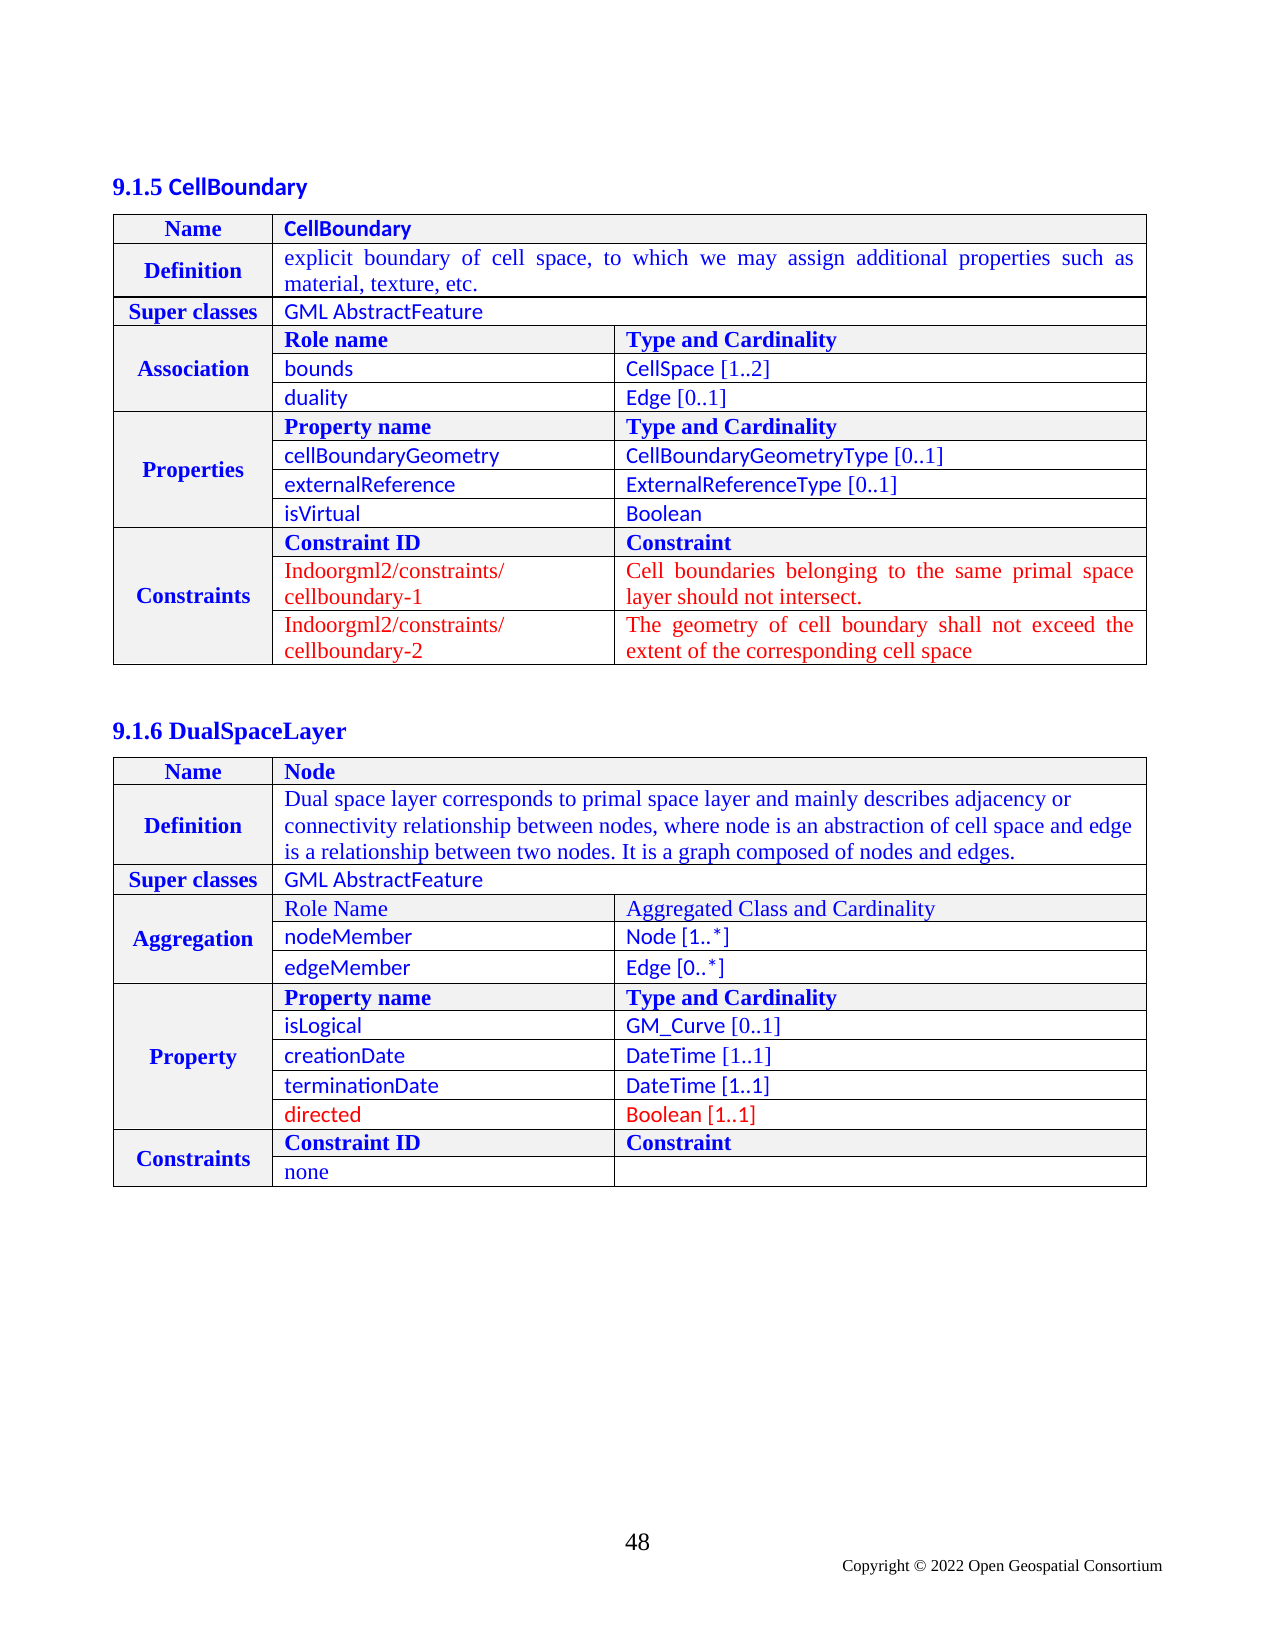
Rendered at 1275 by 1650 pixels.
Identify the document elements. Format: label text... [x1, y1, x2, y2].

table_cell Type and Cardinality [615, 412, 1146, 440]
table_cell GM_Curve [0..1] [615, 1011, 1146, 1039]
table_cell Aggregation [114, 895, 272, 982]
table_cell Role name [273, 326, 614, 353]
table_cell Node [1..*] [615, 922, 1146, 950]
table_cell nodeMember [273, 922, 614, 950]
subtitle CellBoundary [112, 175, 1162, 201]
table_header Node [273, 758, 1146, 784]
table_cell CellSpace [1..2] [615, 354, 1146, 382]
table_cell Indoorgml2/constraints/ cellboundary-1 [273, 557, 614, 610]
table_header Name [114, 215, 272, 243]
table_cell DateTime [1..1] [615, 1040, 1146, 1069]
table_cell [615, 1157, 1146, 1186]
table_cell bounds [273, 354, 614, 382]
table_cell creationDate [273, 1040, 614, 1069]
table_cell Boolean [1..1] [615, 1100, 1146, 1128]
table_cell Property name [273, 412, 614, 440]
table_cell none [273, 1157, 614, 1186]
table_cell Constraint [615, 528, 1146, 556]
table_cell Definition [114, 244, 272, 296]
table_cell CellBoundaryGeometryType [0..1] [615, 441, 1146, 469]
table_cell Cell boundaries belonging to the same primal space layer should not intersect. [615, 557, 1146, 610]
table_header CellBoundary [273, 215, 1146, 243]
table_cell Property name [273, 984, 614, 1010]
table_cell Constraint ID [273, 1130, 614, 1156]
table_cell Super classes [114, 298, 272, 325]
table_cell Type and Cardinality [615, 984, 1146, 1010]
table_cell Role Name [273, 895, 614, 921]
table_cell Constraints [114, 528, 272, 663]
table_cell cellBoundaryGeometry [273, 441, 614, 469]
table_cell Constraint ID [273, 528, 614, 556]
subtitle DualSpaceLayer [112, 718, 1162, 744]
table_cell Constraints [114, 1130, 272, 1186]
table_cell Property [114, 984, 272, 1128]
table_cell edgeMember [273, 951, 614, 982]
table_cell Constraint [615, 1130, 1146, 1156]
table_cell Dual space layer corresponds to primal space layer and mainly describes adjacency or connectivity relationship between nodes, where node is an abstraction of cell space and edge is a relationship between two nodes. It is a graph composed of nodes and edges. [273, 785, 1146, 864]
table_cell Properties [114, 412, 272, 527]
table_cell Aggregated Class and Cardinality [615, 895, 1146, 921]
table_cell GML AbstractFeature [273, 298, 1146, 325]
table_cell directed [273, 1100, 614, 1128]
table_cell Super classes [114, 865, 272, 894]
table_cell Type and Cardinality [615, 326, 1146, 353]
table_cell Definition [114, 785, 272, 864]
table_header Name [114, 758, 272, 784]
table_cell explicit boundary of cell space, to which we may assign additional properties such as material, texture, etc. [273, 244, 1146, 296]
table_cell DateTime [1..1] [615, 1071, 1146, 1099]
table_cell duality [273, 383, 614, 411]
table_cell Association [114, 326, 272, 411]
table_cell Indoorgml2/constraints/ cellboundary-2 [273, 611, 614, 663]
table_cell isLogical [273, 1011, 614, 1039]
table_cell Edge [0..1] [615, 383, 1146, 411]
table_cell isVirtual [273, 499, 614, 527]
table_cell The geometry of cell boundary shall not exceed the extent of the corresponding cell space [615, 611, 1146, 663]
table_cell terminationDate [273, 1071, 614, 1099]
table_cell Boolean [615, 499, 1146, 527]
table_cell Edge [0..*] [615, 951, 1146, 982]
table_cell GML AbstractFeature [273, 865, 1146, 894]
table_cell ExternalReferenceType [0..1] [615, 470, 1146, 498]
table_cell externalReference [273, 470, 614, 498]
